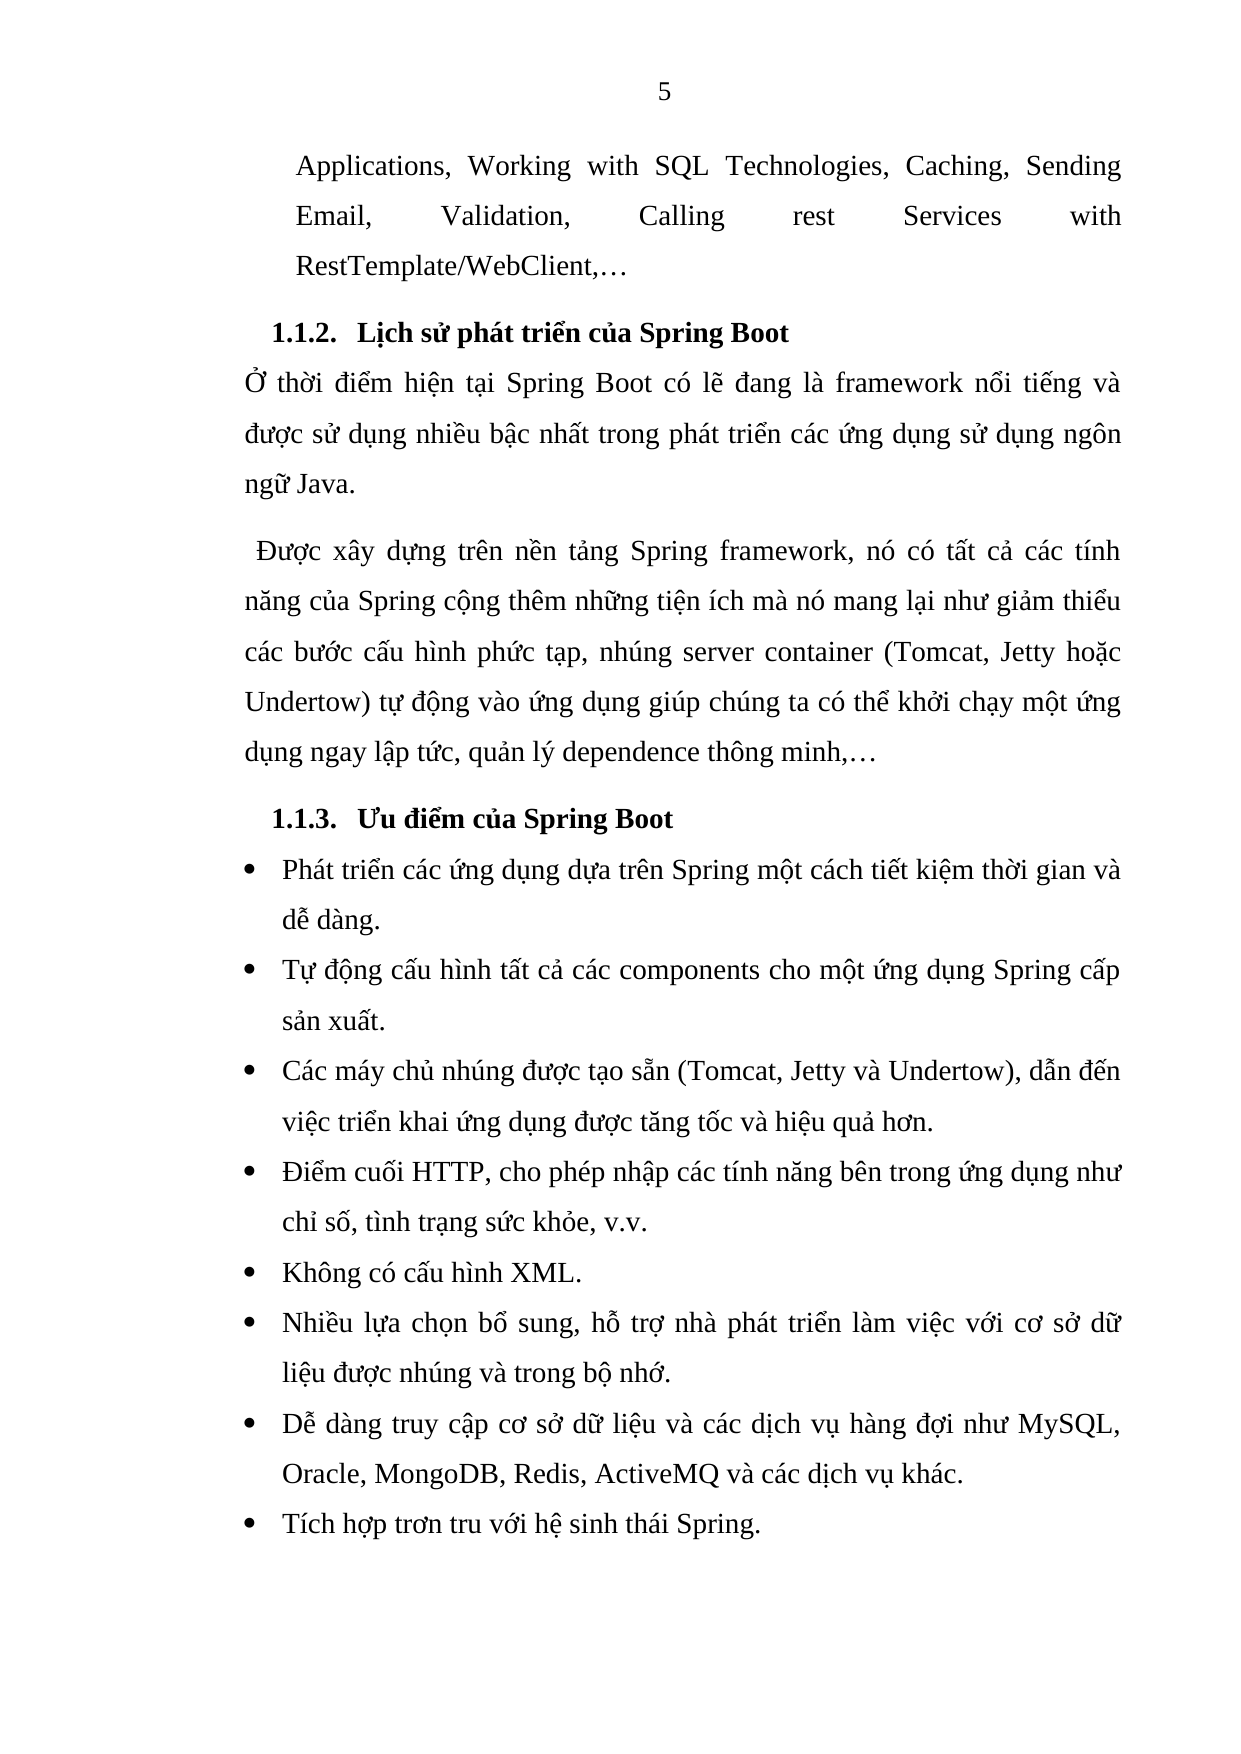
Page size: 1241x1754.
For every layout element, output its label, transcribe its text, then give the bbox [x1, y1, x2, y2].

subtitle Lịch sử phát triển của Spring Boot [271, 315, 1122, 349]
list Các máy chủ nhúng được tạo sẵn (Tomcat, Jetty và Undertow), dẫn đến việc triển khai ứng dụng được tăng tốc và hiệu quả hơn. [244, 1053, 1122, 1137]
text Ở thời điểm hiện tại Spring Boot có lẽ đang là framework nổi tiếng và được sử dụng nhiều bậc nhất trong phát triển các ứng dụng sử dụng ngôn ngữ Java. [244, 366, 1122, 500]
list Phát triển các ứng dụng dựa trên Spring một cách tiết kiệm thời gian và dễ dàng. [244, 852, 1122, 936]
subtitle Ưu điểm của Spring Boot [271, 801, 1122, 835]
list Nhiều lựa chọn bổ sung, hỗ trợ nhà phát triển làm việc với cơ sở dữ liệu được nhúng và trong bộ nhớ. [244, 1305, 1122, 1389]
list Dễ dàng truy cập cơ sở dữ liệu và các dịch vụ hàng đợi như MySQL, Oracle, MongoDB, Redis, ActiveMQ và các dịch vụ khác. [244, 1406, 1122, 1490]
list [251, 148, 1122, 282]
list Tích hợp trơn tru với hệ sinh thái Spring. [244, 1507, 1122, 1540]
text Được xây dựng trên nền tảng Spring framework, nó có tất cả các tính năng của Spring cộng thêm những tiện ích mà nó mang lại như giảm thiểu các bước cấu hình phức tạp, nhúng server container (Tomcat, Jetty hoặc Undertow) tự động vào ứng dụng giúp chúng ta có thể khởi chạy một ứng dụng ngay lập tức, quản lý dependence thông minh,… [244, 533, 1122, 768]
list Không có cấu hình XML. [244, 1255, 1122, 1288]
list Điểm cuối HTTP, cho phép nhập các tính năng bên trong ứng dụng như chỉ số, tình trạng sức khỏe, v.v. [244, 1154, 1122, 1238]
list Tự động cấu hình tất cả các components cho một ứng dụng Spring cấp sản xuất. [244, 952, 1122, 1036]
